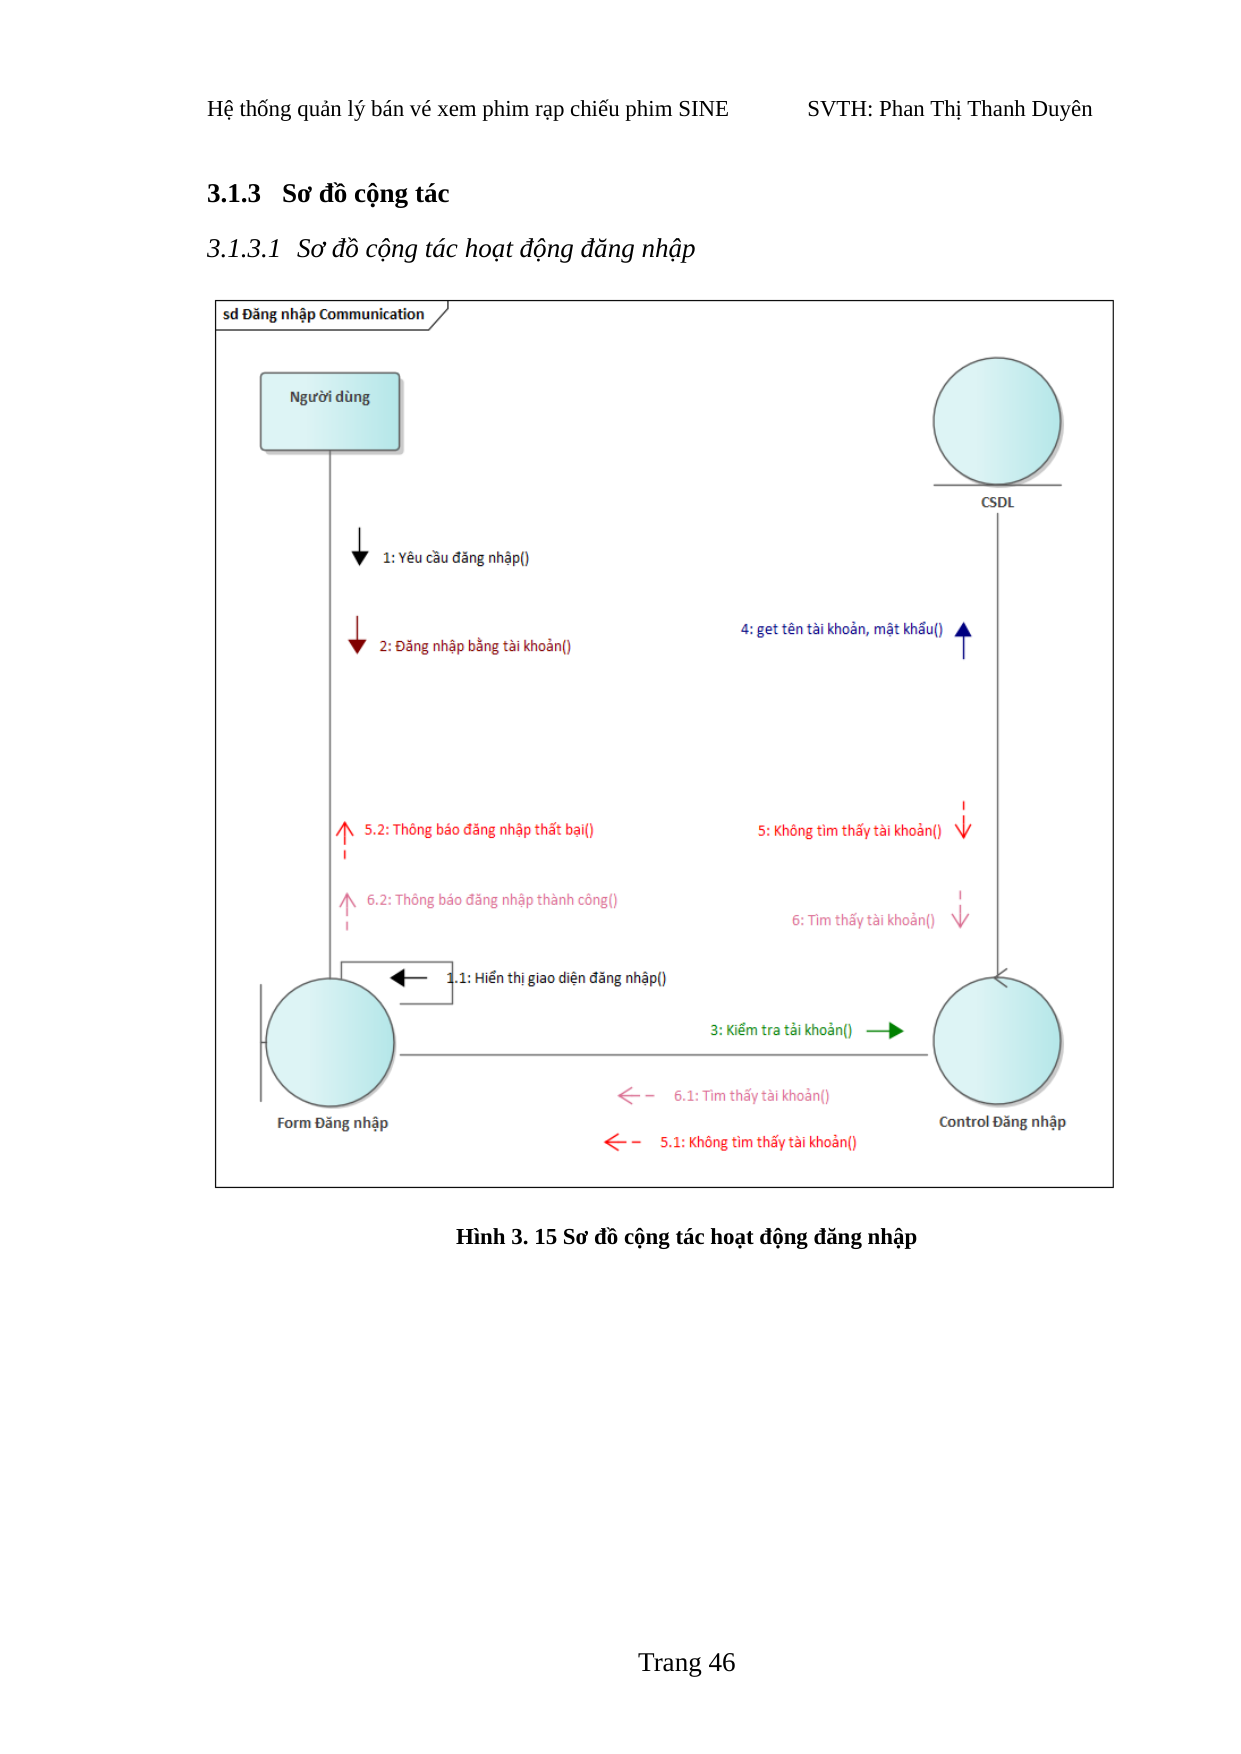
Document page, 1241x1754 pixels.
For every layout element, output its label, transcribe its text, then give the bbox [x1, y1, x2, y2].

subtitle Sơ đồ cộng tác hoạt động đăng nhập [207, 232, 1122, 263]
text Hình 3. 15 Sơ đồ cộng tác hoạt động đăng nhập [207, 1223, 1122, 1250]
picture [206, 291, 1123, 1196]
subtitle Sơ đồ cộng tác [207, 177, 1122, 208]
